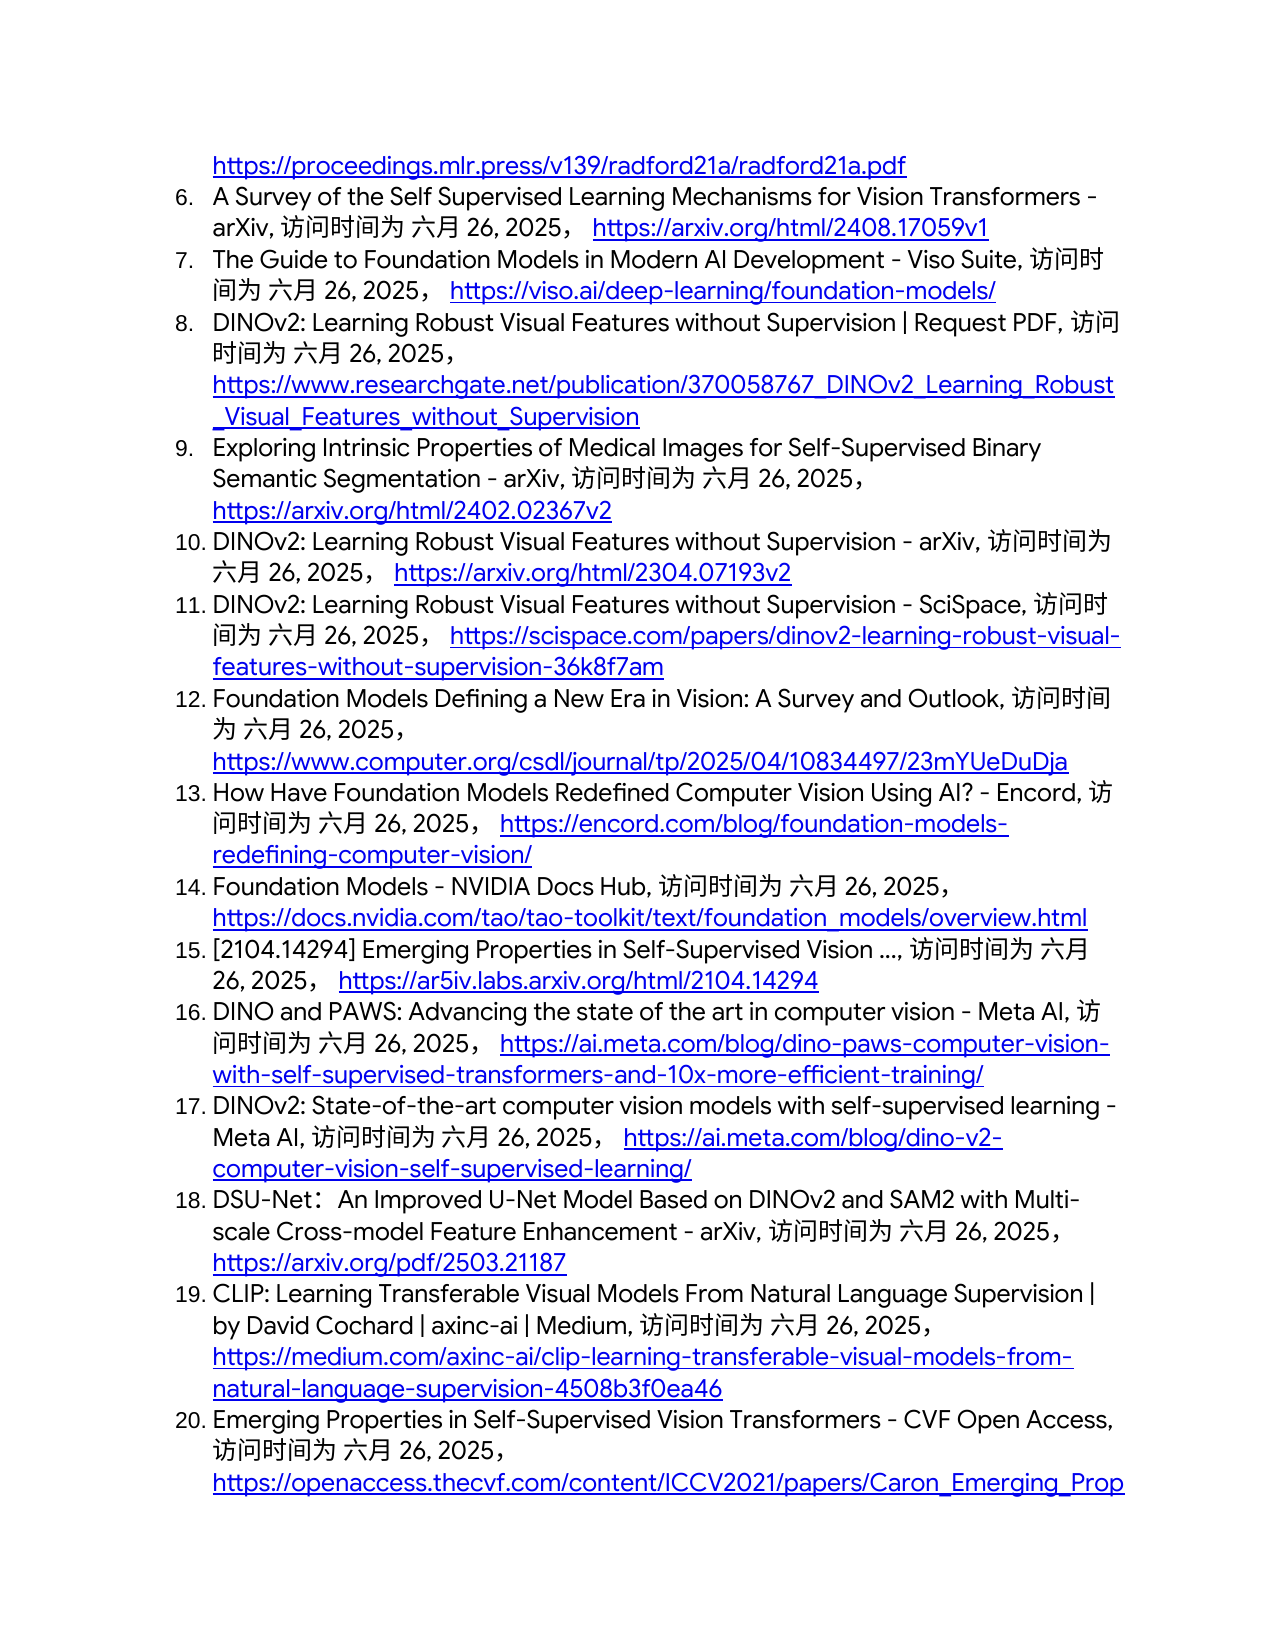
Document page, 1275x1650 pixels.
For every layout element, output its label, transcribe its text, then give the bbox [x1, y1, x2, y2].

list DINOv2: Learning Robust Visual Features without Supervision - arXiv, 访问时间为 六月 26, 2025， https://arxiv.org/html/2304.07193v2 [175, 526, 1125, 589]
list DSU-Net：An Improved U-Net Model Based on DINOv2 and SAM2 with Multi-scale Cross-model Feature Enhancement - arXiv, 访问时间为 六月 26, 2025， https://arxiv.org/pdf/2503.21187 [175, 1185, 1125, 1279]
list CLIP: Learning Transferable Visual Models From Natural Language Supervision | by David Cochard | axinc-ai | Medium, 访问时间为 六月 26, 2025， https://medium.com/axinc-ai/clip-learning-transferable-visual-models-from-natural-language-supervision-4508b3f0ea46 [175, 1279, 1125, 1404]
list DINOv2: Learning Robust Visual Features without Supervision - SciSpace, 访问时间为 六月 26, 2025， https://scispace.com/papers/dinov2-learning-robust-visual-features-without-supervision-36k8f7am [175, 589, 1125, 683]
list The Guide to Foundation Models in Modern AI Development - Viso Suite, 访问时间为 六月 26, 2025， https://viso.ai/deep-learning/foundation-models/ [175, 244, 1125, 307]
list DINOv2: State-of-the-art computer vision models with self-supervised learning - Meta AI, 访问时间为 六月 26, 2025， https://ai.meta.com/blog/dino-v2-computer-vision-self-supervised-learning/ [175, 1091, 1125, 1185]
list Foundation Models Defining a New Era in Vision: A Survey and Outlook, 访问时间为 六月 26, 2025， https://www.computer.org/csdl/journal/tp/2025/04/10834497/23mYUeDuDja [175, 683, 1125, 777]
list Exploring Intrinsic Properties of Medical Images for Self-Supervised Binary Semantic Segmentation - arXiv, 访问时间为 六月 26, 2025， https://arxiv.org/html/2402.02367v2 [175, 432, 1125, 526]
list Foundation Models - NVIDIA Docs Hub, 访问时间为 六月 26, 2025， https://docs.nvidia.com/tao/tao-toolkit/text/foundation_models/overview.html [175, 871, 1125, 934]
list How Have Foundation Models Redefined Computer Vision Using AI? - Encord, 访问时间为 六月 26, 2025， https://encord.com/blog/foundation-models-redefining-computer-vision/ [175, 777, 1125, 871]
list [175, 150, 1125, 181]
list DINOv2: Learning Robust Visual Features without Supervision | Request PDF, 访问时间为 六月 26, 2025， https://www.researchgate.net/publication/370058767_DINOv2_Learning_Robust_Visual_Features_without_Supervision [175, 307, 1125, 432]
list [2104.14294] Emerging Properties in Self-Supervised Vision ..., 访问时间为 六月 26, 2025， https://ar5iv.labs.arxiv.org/html/2104.14294 [175, 934, 1125, 997]
list A Survey of the Self Supervised Learning Mechanisms for Vision Transformers - arXiv, 访问时间为 六月 26, 2025， https://arxiv.org/html/2408.17059v1 [175, 181, 1125, 244]
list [175, 1404, 1125, 1498]
list DINO and PAWS: Advancing the state of the art in computer vision - Meta AI, 访问时间为 六月 26, 2025， https://ai.meta.com/blog/dino-paws-computer-vision-with-self-supervised-transformers-and-10x-more-efficient-training/ [175, 997, 1125, 1091]
